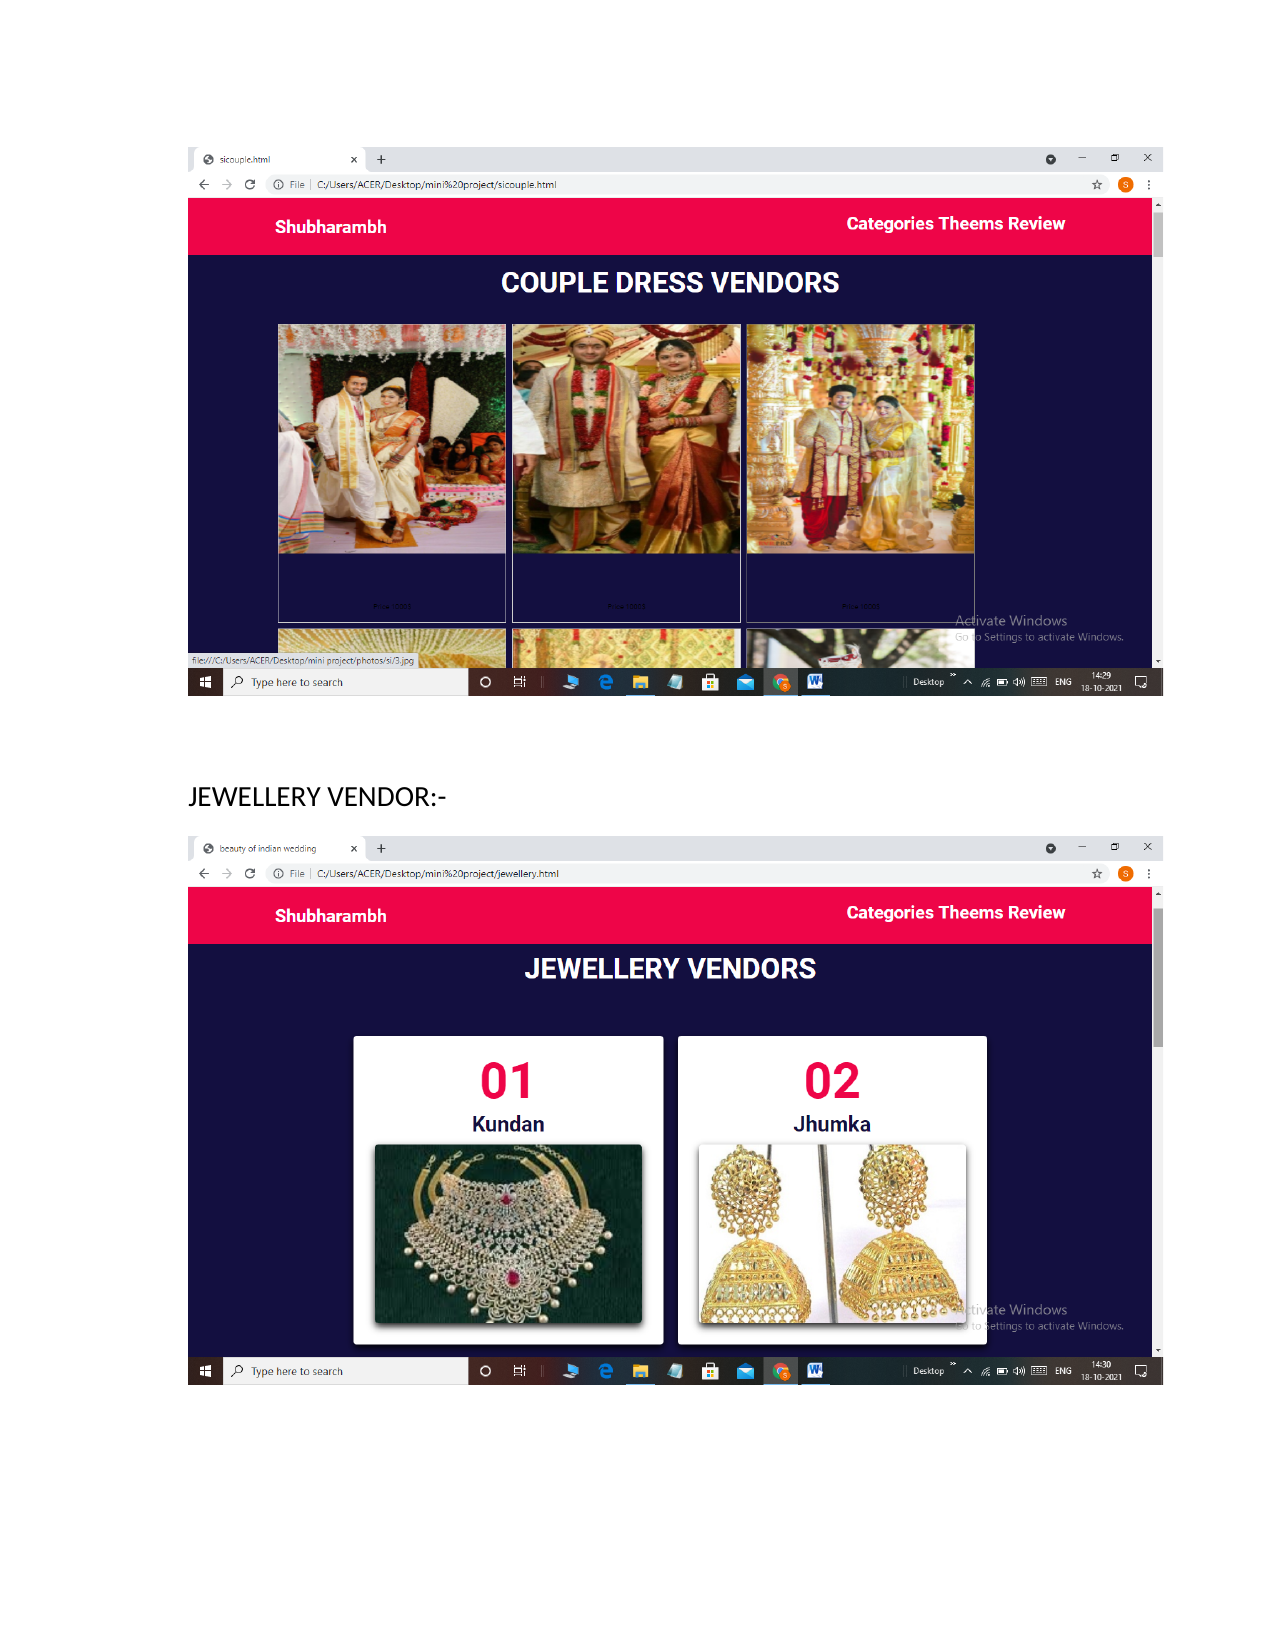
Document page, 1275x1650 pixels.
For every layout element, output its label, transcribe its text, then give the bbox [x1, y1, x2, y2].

picture [188, 147, 1164, 696]
picture [188, 836, 1164, 1385]
text JEWELLERY VENDOR:- [188, 778, 1170, 813]
